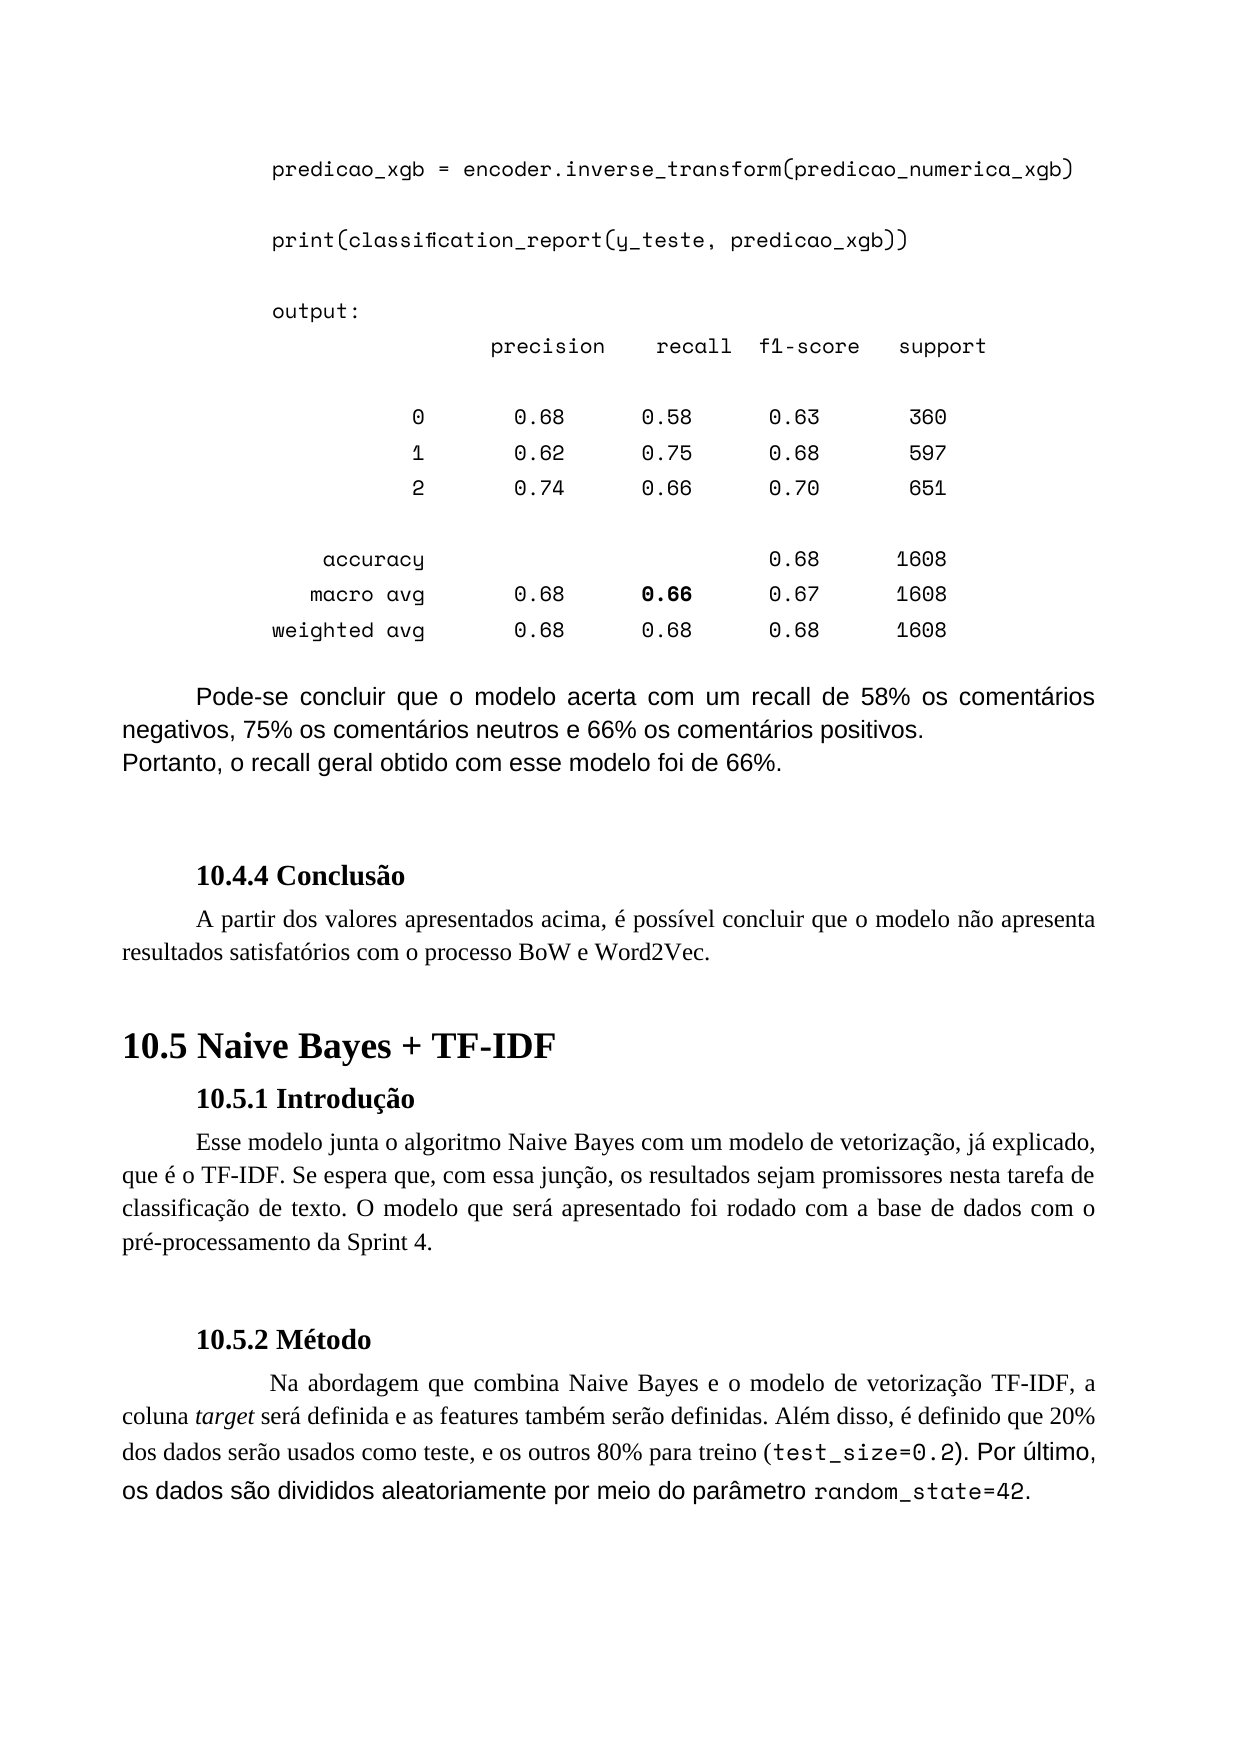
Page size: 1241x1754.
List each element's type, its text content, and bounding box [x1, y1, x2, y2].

text predicao_xgb = encoder.inverse_transform(predicao_numerica_xgb) [272, 153, 1096, 184]
text Portanto, o recall geral obtido com esse modelo foi de 66%. [122, 748, 1096, 777]
text A partir dos valores apresentados acima, é possível concluir que o modelo não apresenta resultados satisfatórios com o processo BoW e Word2Vec. [122, 904, 1096, 966]
text precision recall f1-score support [272, 331, 1096, 361]
text Pode-se concluir que o modelo acerta com um recall de 58% os comentários negativos, 75% os comentários neutros e 66% os comentários positivos. [122, 682, 1096, 744]
text accuracy 0.68 1608 [272, 543, 1096, 574]
text weighted avg 0.68 0.68 0.68 1608 [272, 614, 1096, 645]
subtitle 10.5.1 Introdução [122, 1081, 1096, 1115]
text Esse modelo junta o algoritmo Naive Bayes com um modelo de vetorização, já explicado, que é o TF-IDF. Se espera que, com essa junção, os resultados sejam promissores nesta tarefa de classificação de texto. O modelo que será apresentado foi rodado com a base de dados com o pré-processamento da Sprint 4. [122, 1127, 1096, 1255]
text macro avg 0.68 0.66 0.67 1608 [272, 578, 1096, 609]
subtitle 10.5 Naive Bayes + TF-IDF [122, 1024, 1096, 1067]
subtitle 10.5.2 Método [122, 1322, 1096, 1356]
text 2 0.74 0.66 0.70 651 [272, 472, 1096, 503]
text 0 0.68 0.58 0.63 360 [272, 401, 1096, 432]
text Na abordagem que combina Naive Bayes e o modelo de vetorização TF-IDF, a coluna target será definida e as features também serão definidas. Além disso, é definido que 20% dos dados serão usados como teste, e os outros 80% para treino (test_size=0.2). Por último, os dados são divididos aleatoriamente por meio do parâmetro random_state=42. [122, 1368, 1096, 1508]
text output: [272, 295, 1096, 326]
subtitle 10.4.4 Conclusão [122, 858, 1096, 891]
text print(classification_report(y_teste, predicao_xgb)) [272, 224, 1096, 255]
text 1 0.62 0.75 0.68 597 [272, 437, 1096, 468]
